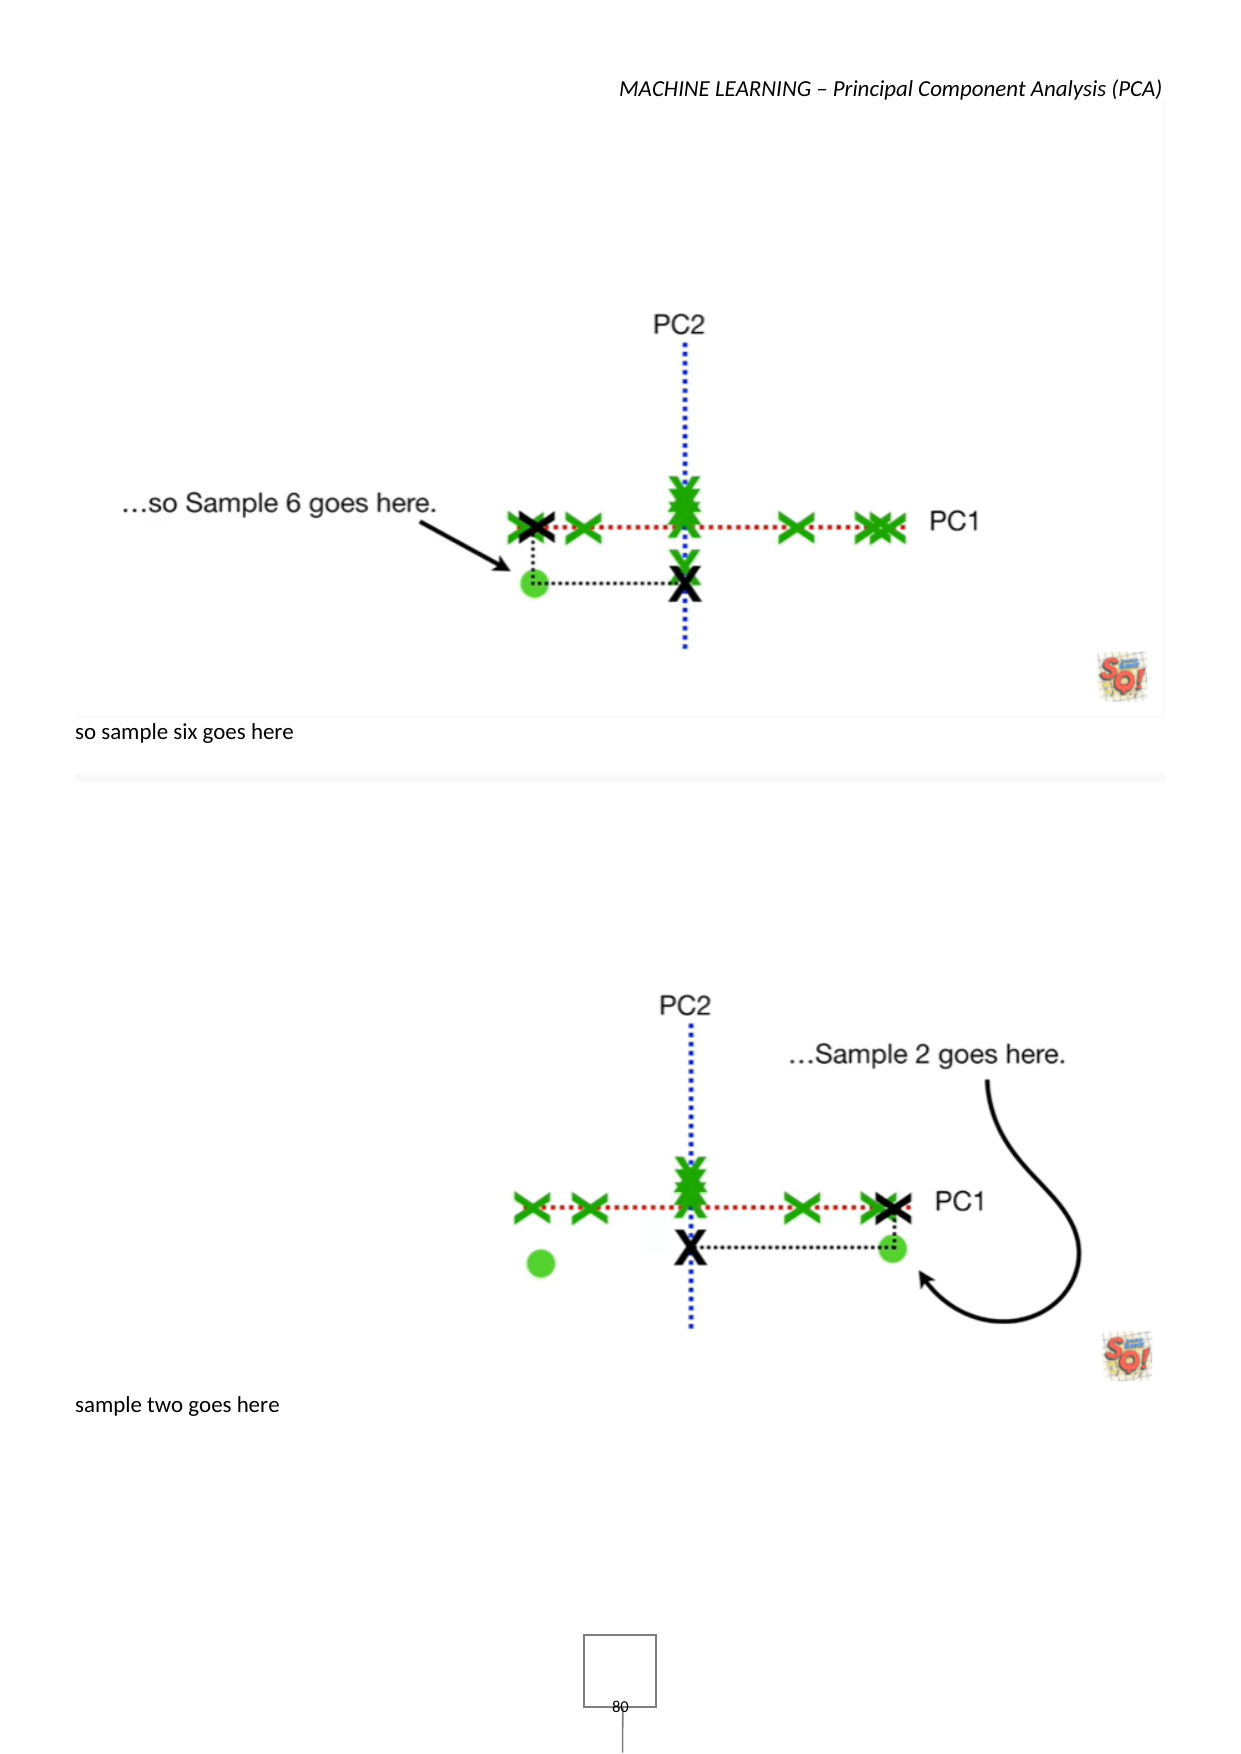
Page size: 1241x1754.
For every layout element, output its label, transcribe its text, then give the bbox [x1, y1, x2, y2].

text so sample six goes here [75, 718, 1165, 745]
text sample two goes here [75, 1390, 1165, 1418]
picture [75, 773, 1166, 1390]
picture [75, 101, 1166, 718]
